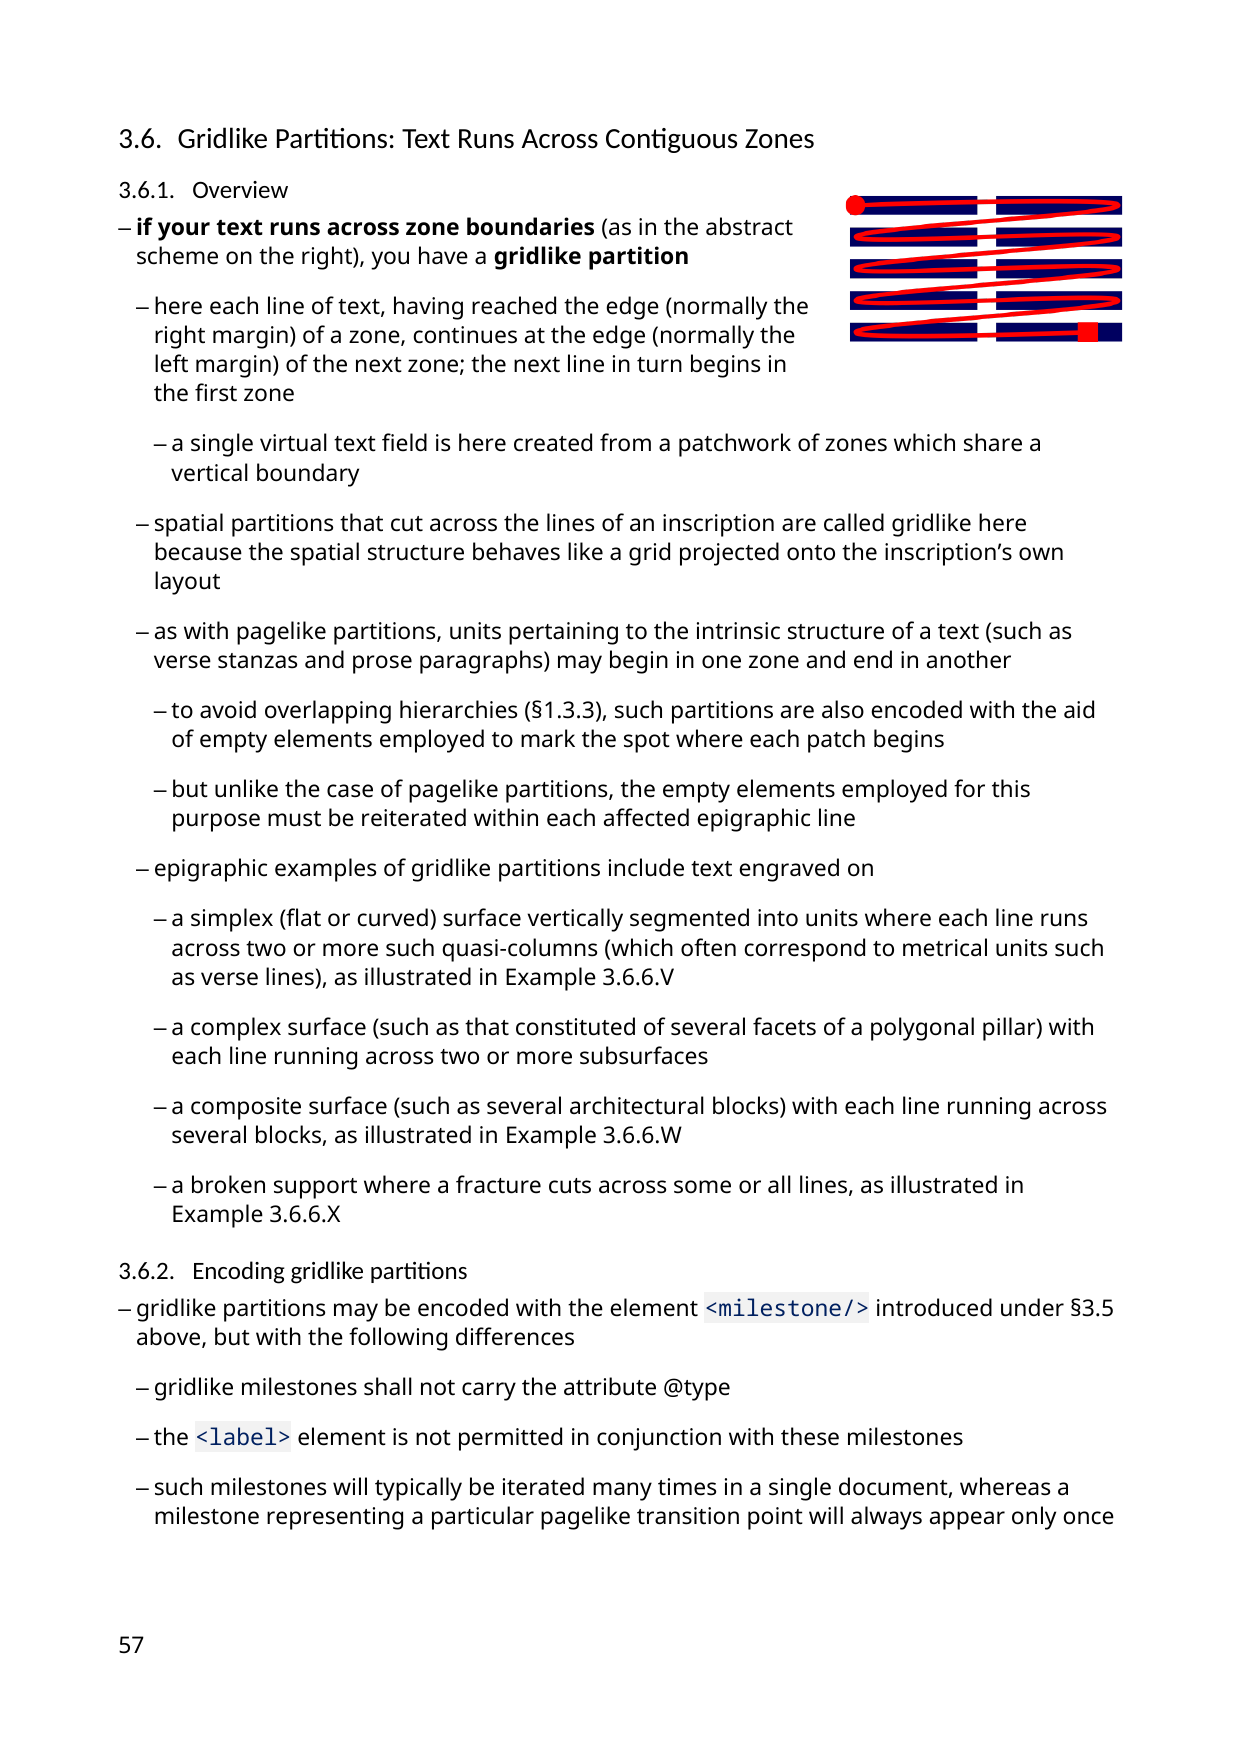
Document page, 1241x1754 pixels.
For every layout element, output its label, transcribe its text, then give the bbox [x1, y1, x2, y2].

subtitle Gridlike Partitions: Text Runs Across Contiguous Zones [118, 118, 1122, 156]
subtitle Overview [118, 168, 1122, 206]
subtitle Encoding gridlike partitions [118, 1249, 1122, 1287]
list a single virtual text field is here created from a patchwork of zones which share a vertical boundary [153, 428, 1122, 487]
list but unlike the case of pagelike partitions, the empty elements employed for this purpose must be reiterated within each affected epigraphic line [153, 774, 1122, 833]
list the <label> element is not permitted in conjunction with these milestones [291, 1422, 1122, 1451]
list a composite surface (such as several architectural blocks) with each line running across several blocks, as illustrated in Example 3.6.6.B [153, 1091, 1122, 1149]
list as with pagelike partitions, units pertaining to the intrinsic structure of a text (such as verse stanzas and prose paragraphs) may begin in one zone and end in another [136, 616, 1122, 674]
list a complex surface (such as that constituted of several facets of a polygonal pillar) with each line running across two or more subsurfaces [153, 1012, 1122, 1070]
list a broken support where a fracture cuts across some or all lines, as illustrated in Example 3.6.6.C [153, 1170, 1122, 1228]
list spatial partitions that cut across the lines of an inscription are called gridlike here because the spatial structure behaves like a grid projected onto the inscription’s own layout [136, 508, 1122, 595]
list gridlike partitions may be encoded with the element <milestone/> introduced under §3.5 above, but with the following differences [118, 1293, 1122, 1351]
list here each line of text, having reached the edge (normally the right margin) of a zone, continues at the edge (normally the left margin) of the next zone; the next line in turn begins in the first zone [136, 291, 1122, 408]
picture [845, 195, 1123, 342]
list if your text runs across zone boundaries (as in the abstract scheme on the right), you have a gridlike partition [118, 212, 845, 270]
list a simplex (flat or curved) surface vertically segmented into units where each line runs across two or more such quasi-columns (which often correspond to metrical units such as verse lines), as illustrated in Example 3.6.6.A [153, 903, 1122, 991]
list such milestones will typically be iterated many times in a single document, whereas a milestone representing a particular pagelike transition point will always appear only once [136, 1472, 1122, 1531]
list to avoid overlapping hierarchies (§1.3.3), such partitions are also encoded with the aid of empty elements employed to mark the spot where each patch begins [153, 695, 1122, 753]
list gridlike milestones shall not carry the attribute @type [136, 1372, 1122, 1401]
list epigraphic examples of gridlike partitions include text engraved on [136, 853, 1122, 883]
